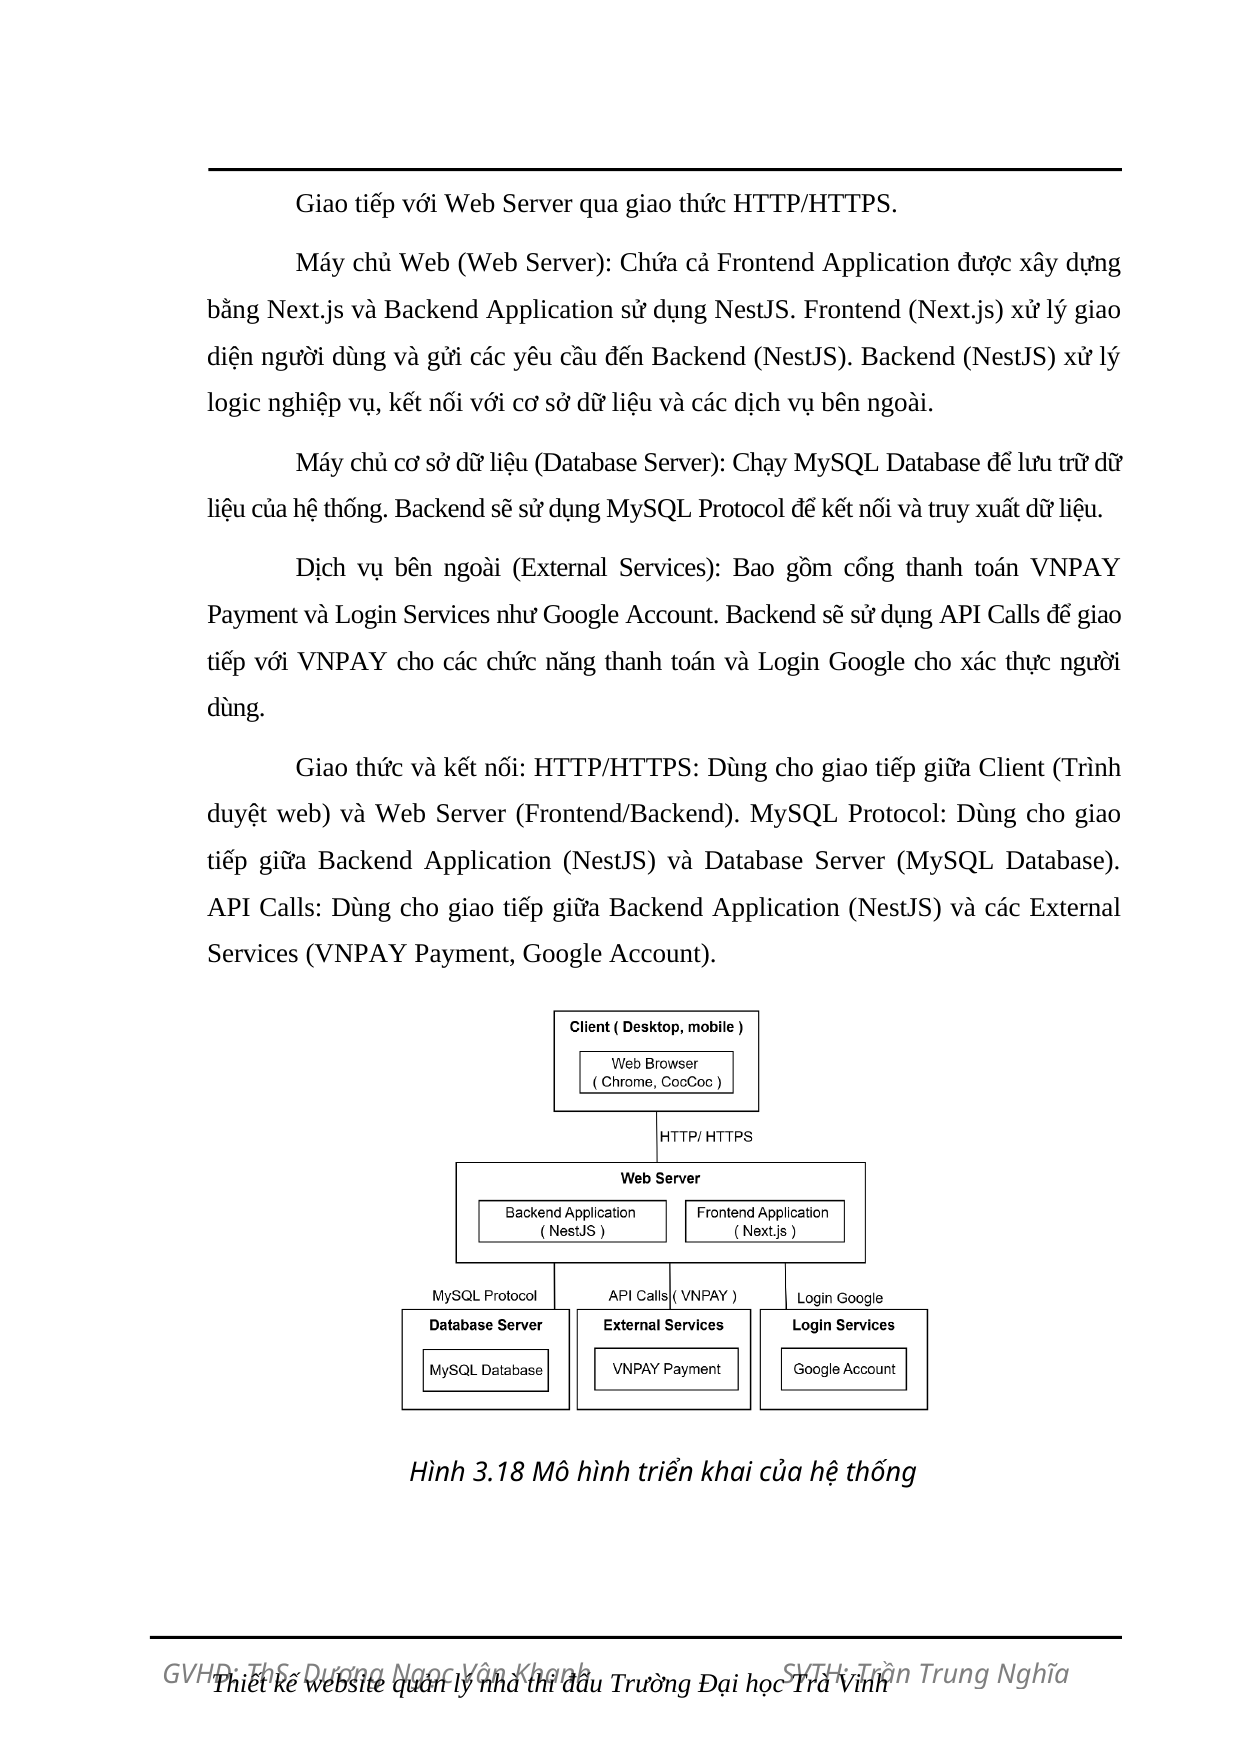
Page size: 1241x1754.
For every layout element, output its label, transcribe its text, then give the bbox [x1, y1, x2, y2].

text Dịch vụ bên ngoài (External Services): Bao gồm cổng thanh toán VNPAY Payment và Login Services như Google Account. Backend sẽ sử dụng API Calls để giao tiếp với VNPAY cho các chức năng thanh toán và Login Google cho xác thực người dùng. [207, 552, 1122, 723]
text Giao thức và kết nối: HTTP/HTTPS: Dùng cho giao tiếp giữa Client (Trình duyệt web) và Web Server (Frontend/Backend). MySQL Protocol: Dùng cho giao tiếp giữa Backend Application (NestJS) và Database Server (MySQL Database). API Calls: Dùng cho giao tiếp giữa Backend Application (NestJS) và các External Services (VNPAY Payment, Google Account). [207, 751, 1122, 968]
text Giao tiếp với Web Server qua giao thức HTTP/HTTPS. [207, 148, 1122, 218]
text Máy chủ Web (Web Server): Chứa cả Frontend Application được xây dựng bằng Next.js và Backend Application sử dụng NestJS. Frontend (Next.js) xử lý giao diện người dùng và gửi các yêu cầu đến Backend (NestJS). Backend (NestJS) xử lý logic nghiệp vụ, kết nối với cơ sở dữ liệu và các dịch vụ bên ngoài. [207, 247, 1122, 418]
picture [389, 998, 940, 1422]
text Máy chủ cơ sở dữ liệu (Database Server): Chạy MySQL Database để lưu trữ dữ liệu của hệ thống. Backend sẽ sử dụng MySQL Protocol để kết nối và truy xuất dữ liệu. [207, 446, 1122, 523]
